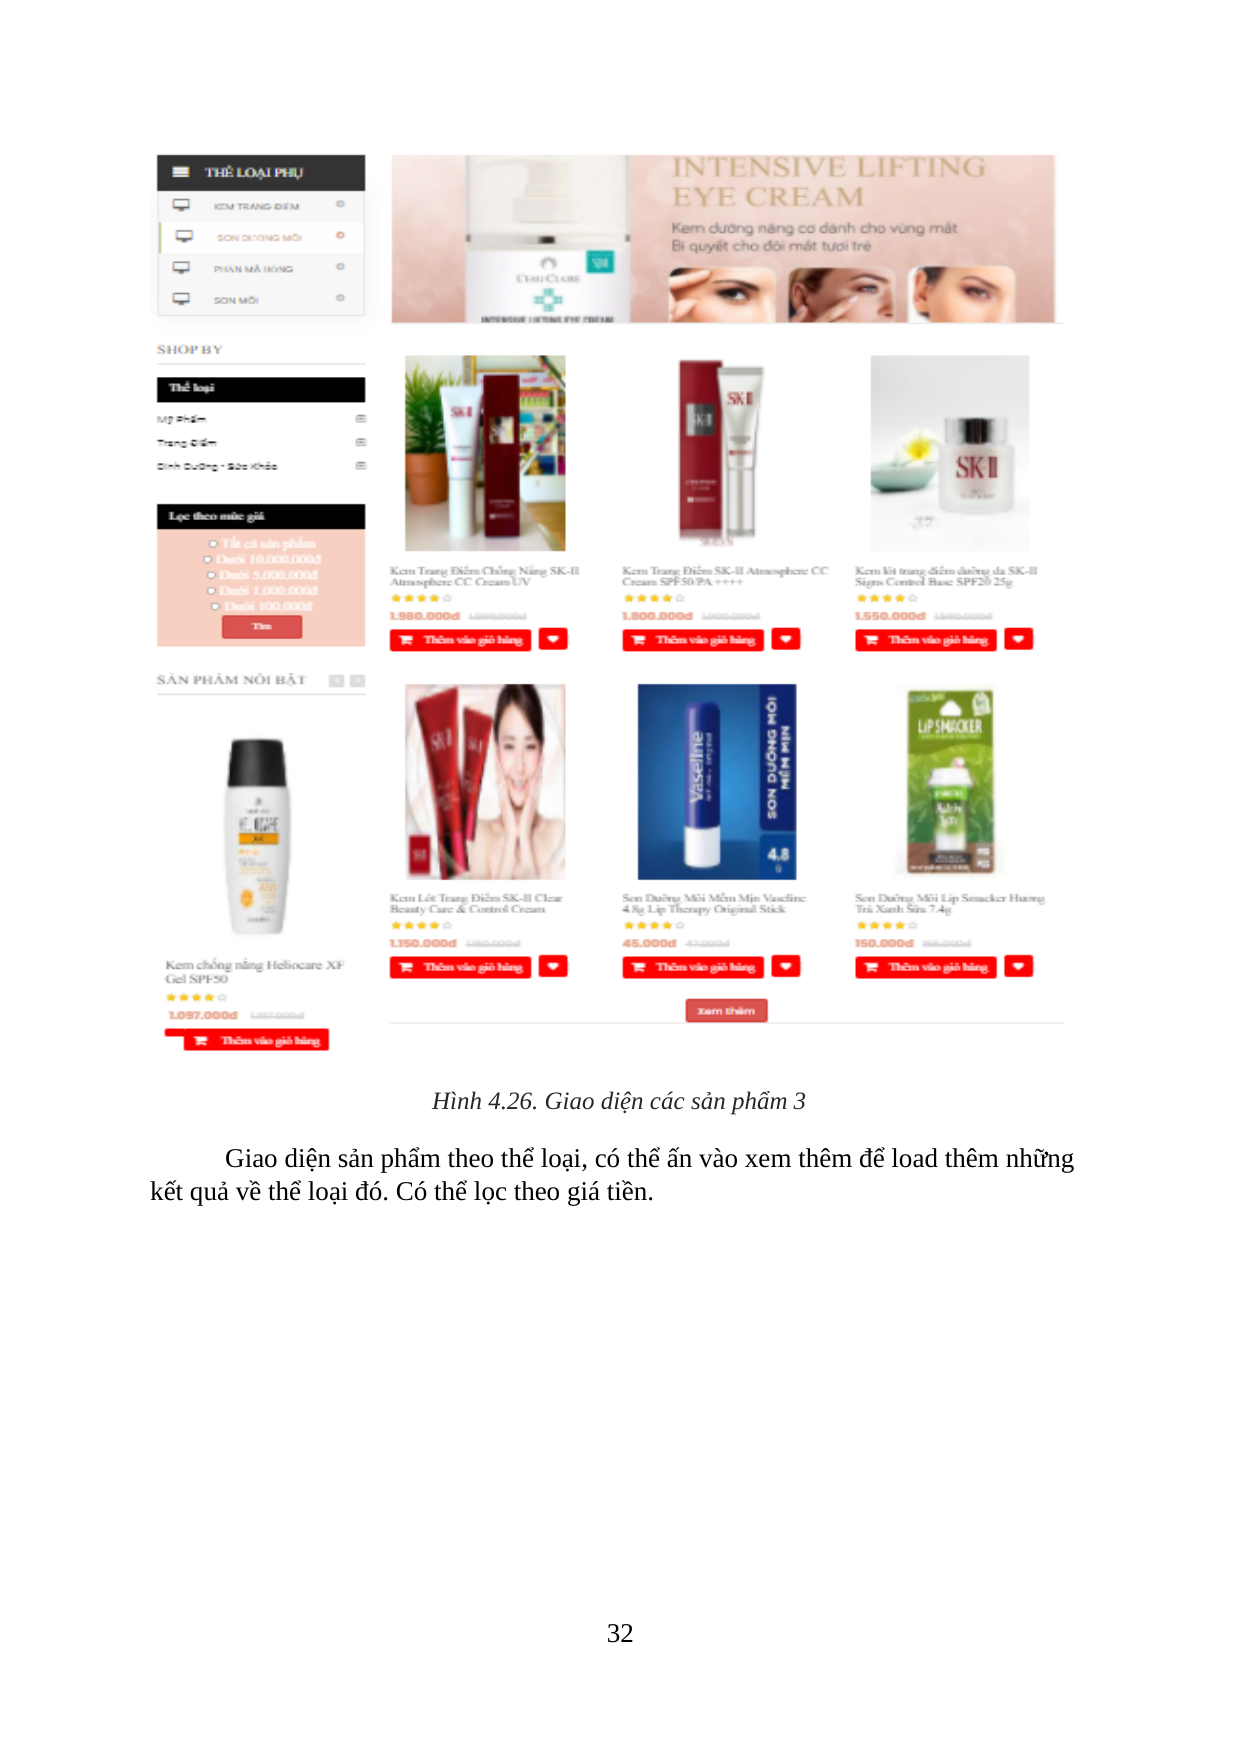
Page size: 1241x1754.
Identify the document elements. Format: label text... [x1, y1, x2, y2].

text Giao diện sản phẩm theo thể loại, có thể ấn vào xem thêm để load thêm những kết quả về thể loại đó. Có thể lọc theo giá tiền. [150, 1142, 1090, 1207]
picture [150, 150, 1064, 1068]
text Hình .. Giao diện các sản phẩm 3 [150, 1086, 1090, 1115]
